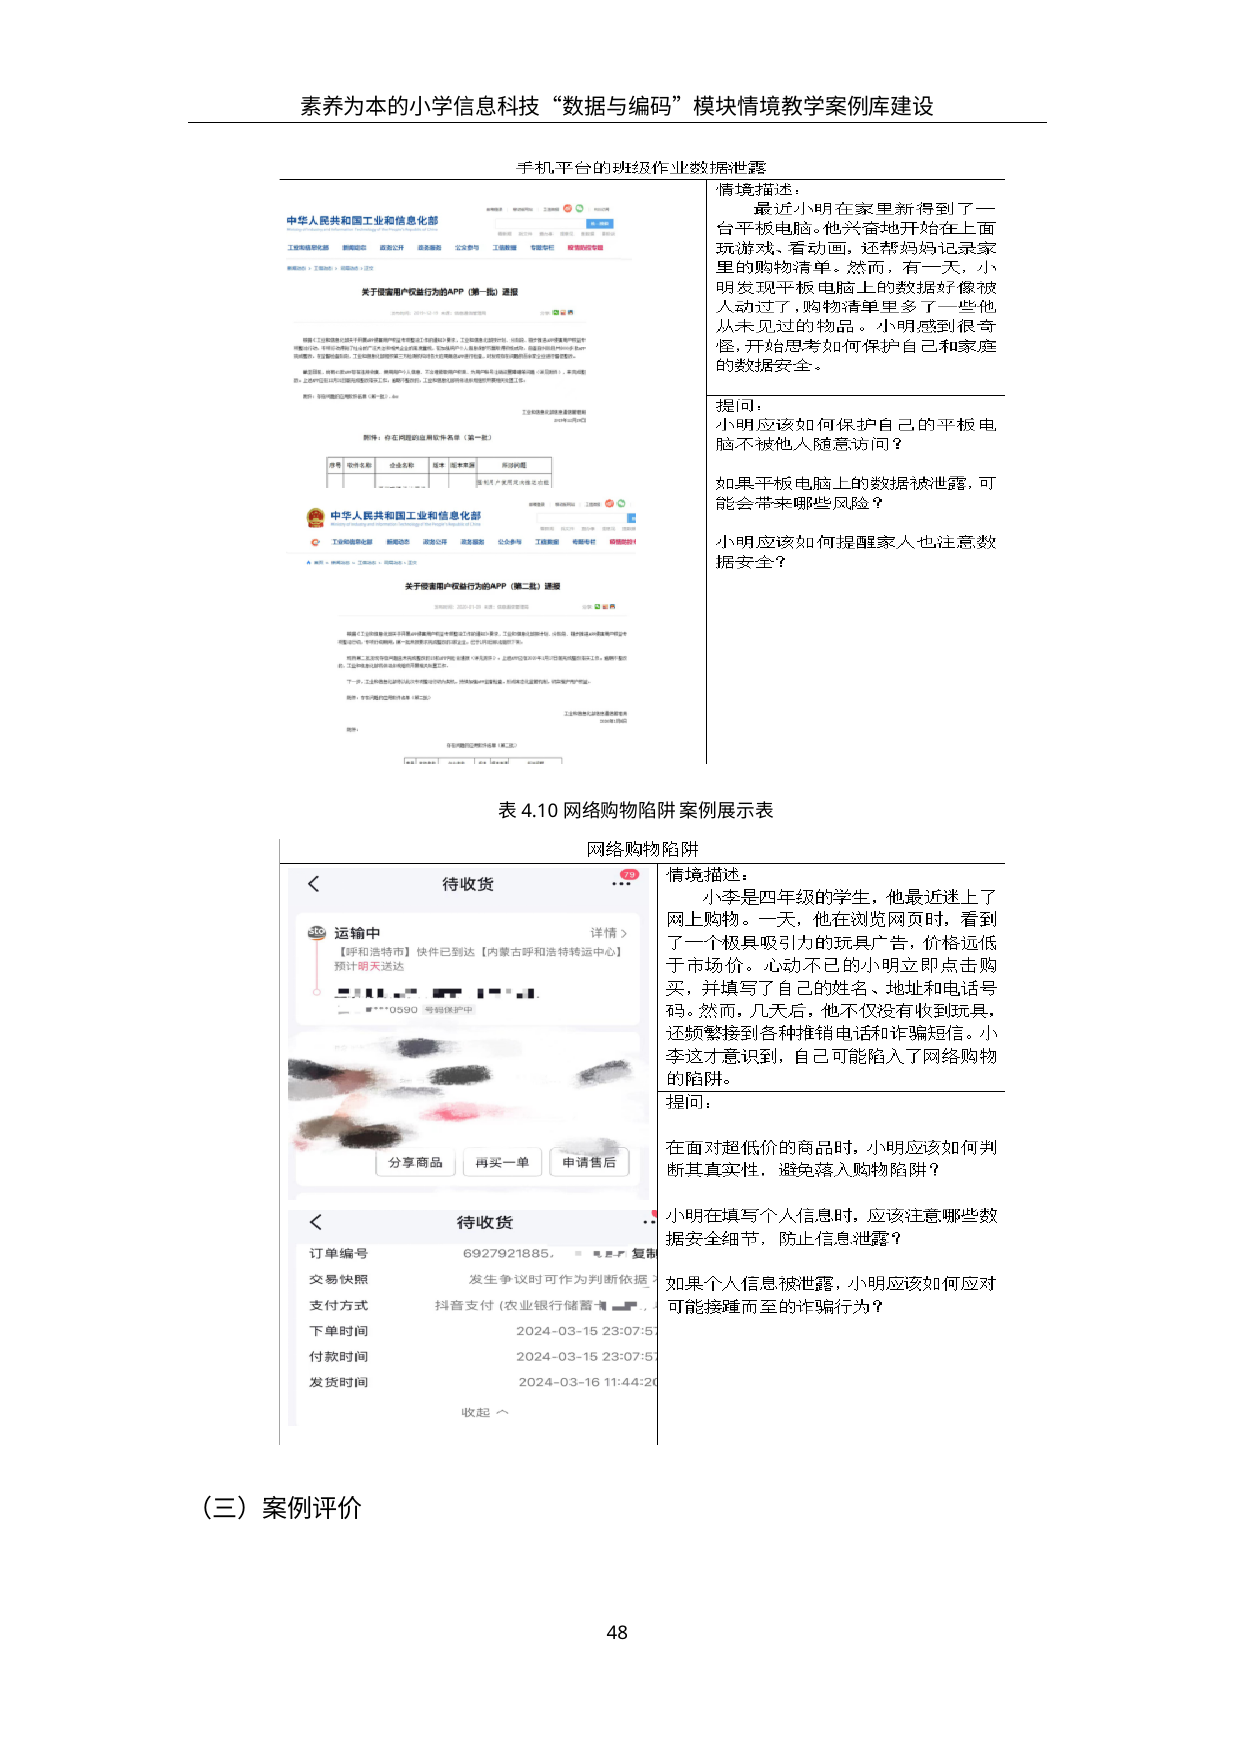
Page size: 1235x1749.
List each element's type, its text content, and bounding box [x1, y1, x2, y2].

text （三）案例评价 [187, 1474, 1047, 1539]
text 表4.10 网络购物陷阱 案例展示表 [187, 793, 1047, 826]
picture [279, 839, 1005, 1445]
picture [279, 159, 1005, 764]
